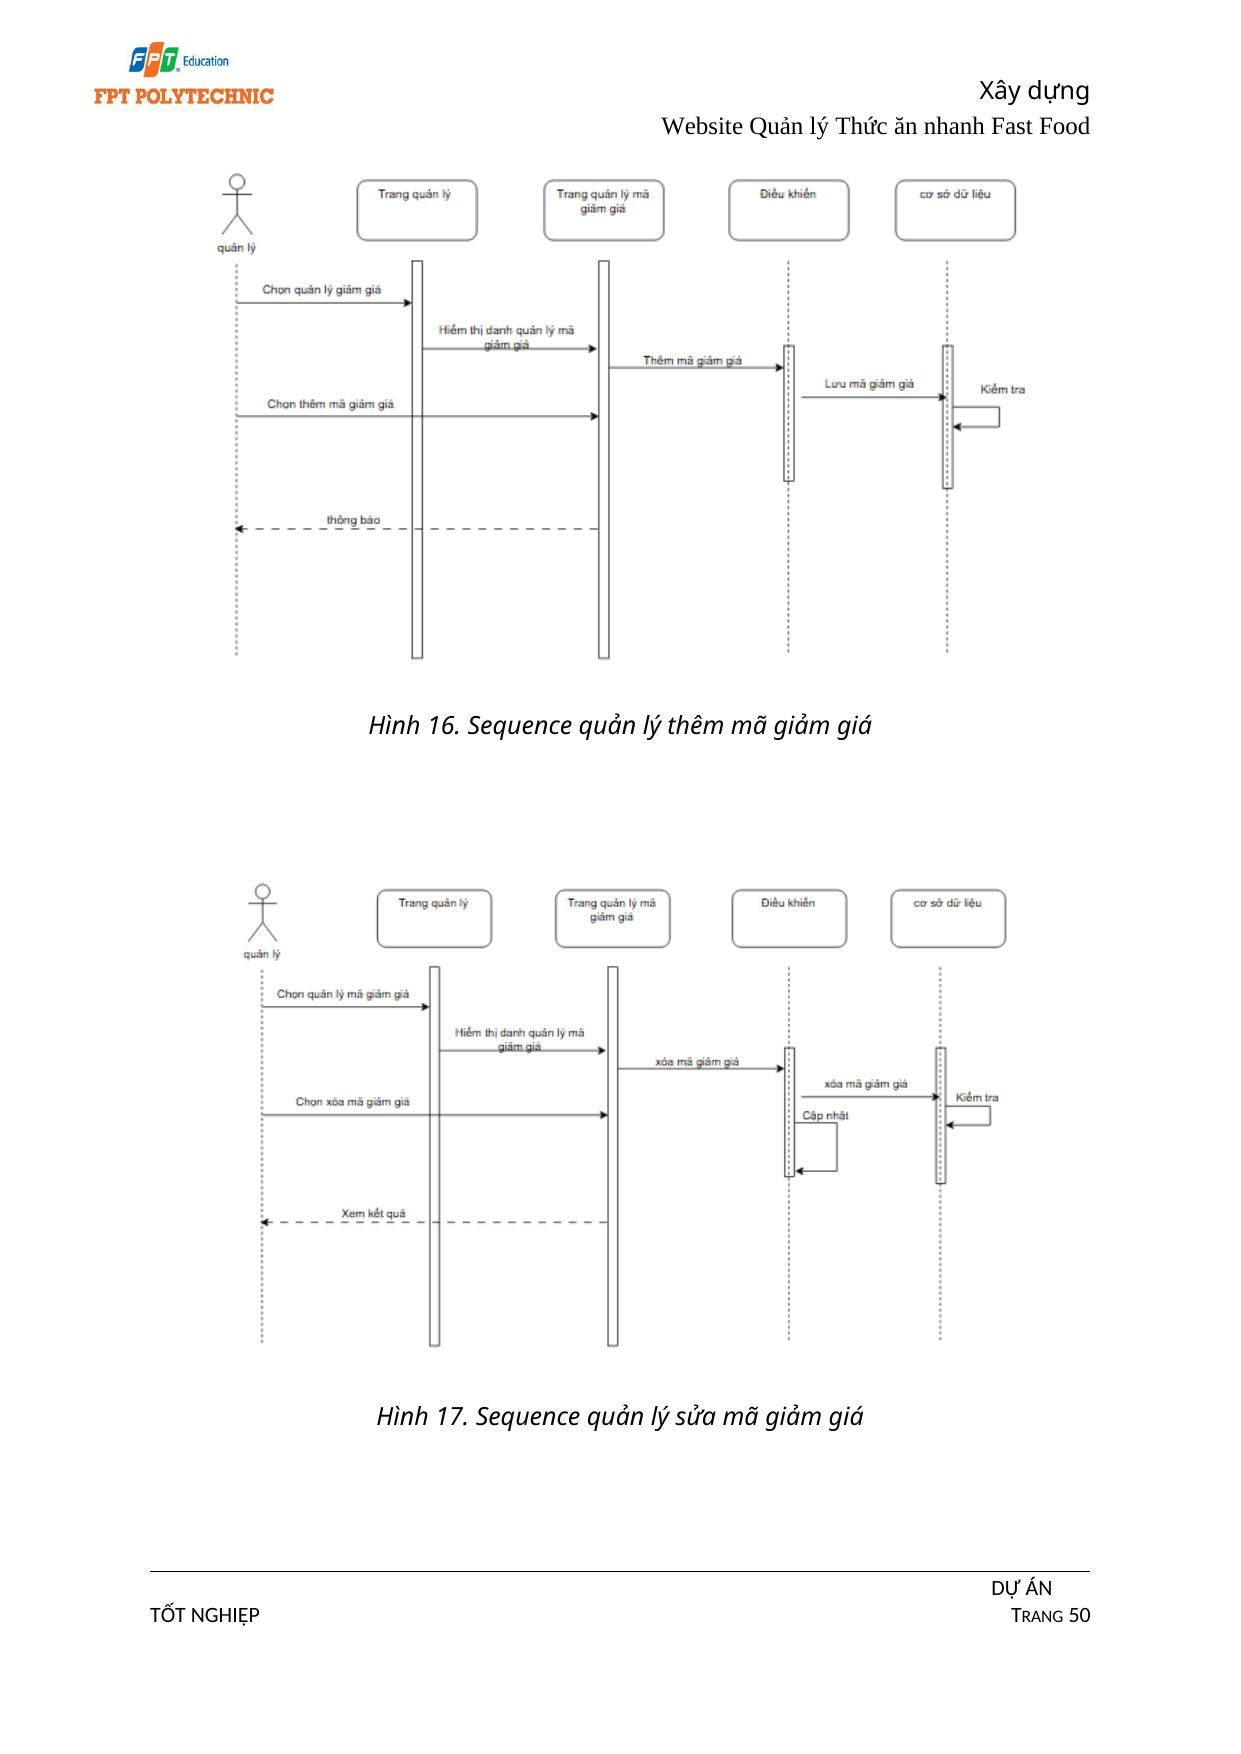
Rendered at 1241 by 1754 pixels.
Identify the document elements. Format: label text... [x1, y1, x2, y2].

text Hình 16. Sequence quản lý thêm mã giảm giá [150, 708, 1090, 742]
picture [221, 860, 1019, 1386]
text Hình 17. Sequence quản lý sửa mã giảm giá [150, 1399, 1090, 1433]
picture [65, 30, 303, 119]
picture [202, 150, 1038, 695]
